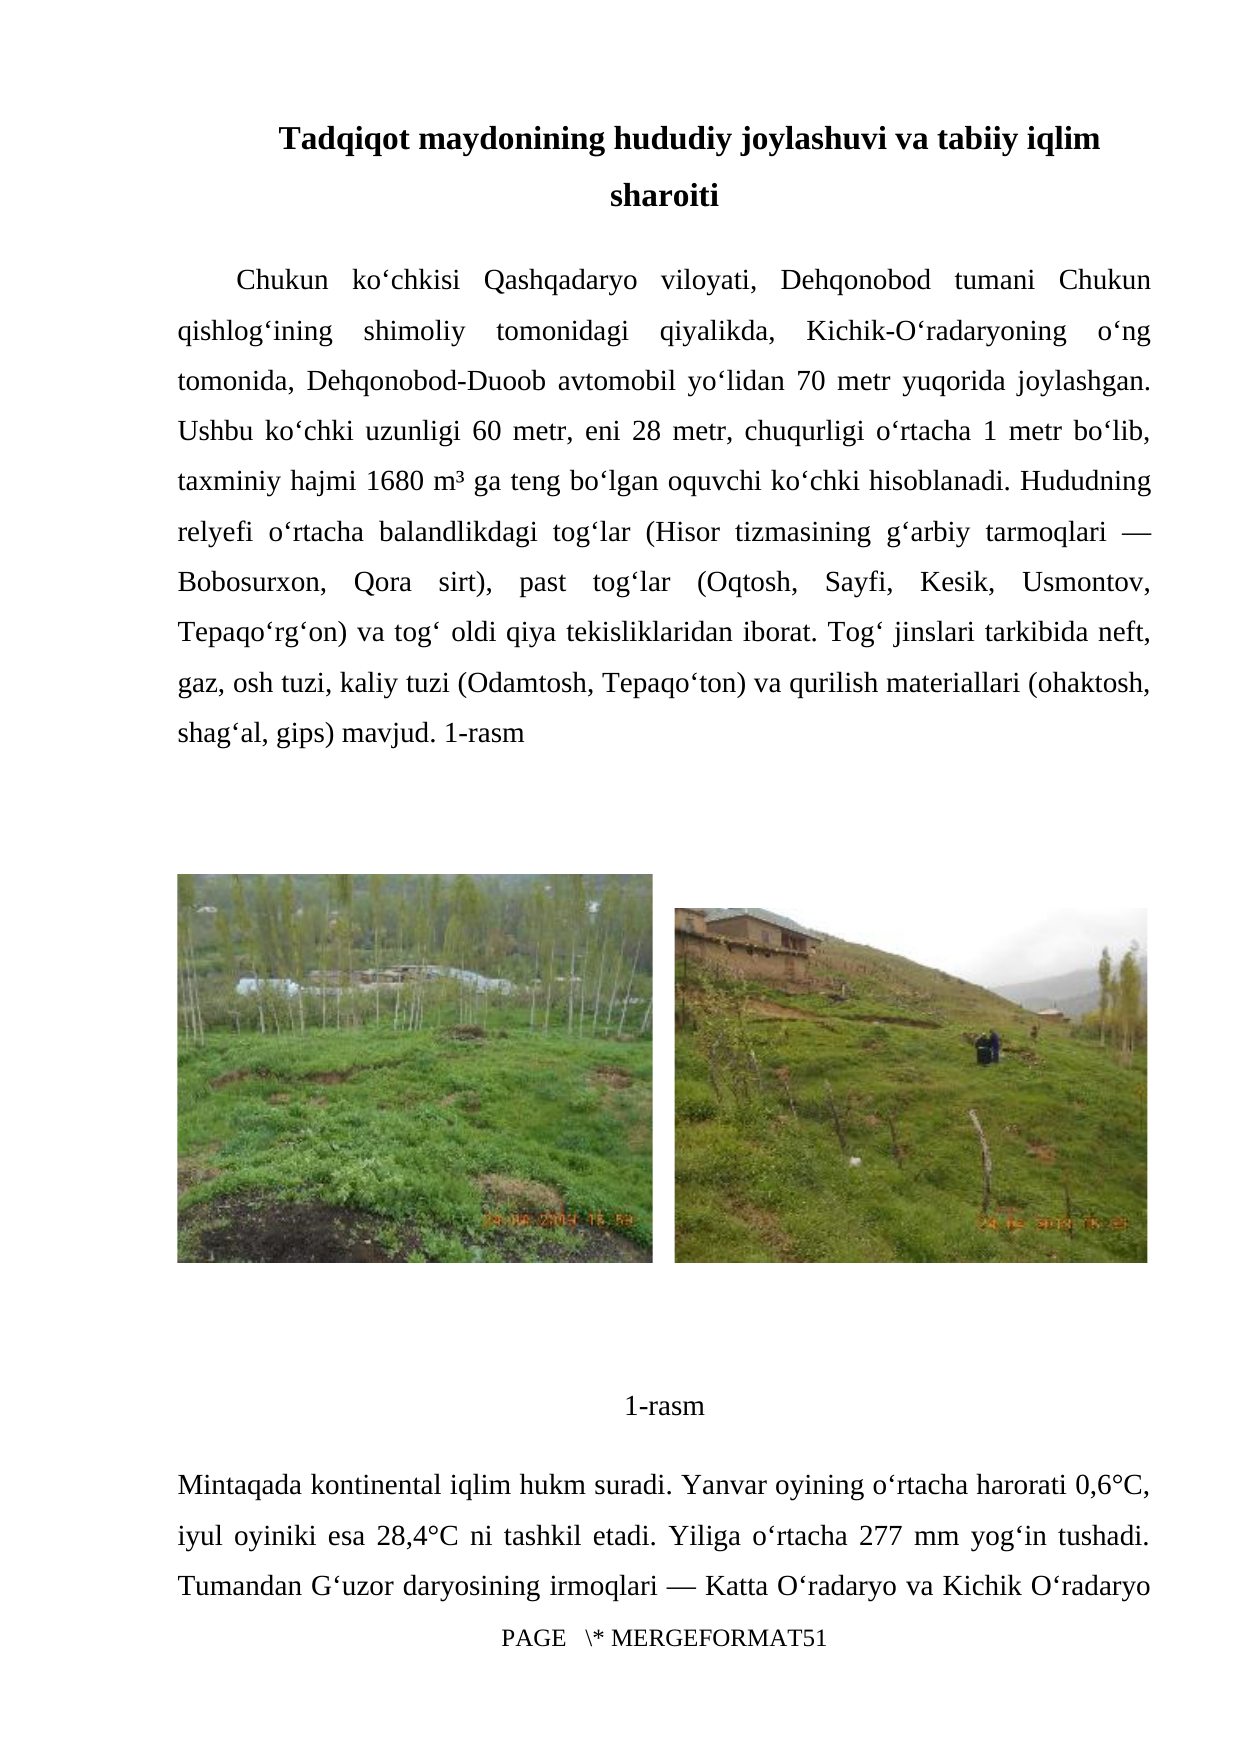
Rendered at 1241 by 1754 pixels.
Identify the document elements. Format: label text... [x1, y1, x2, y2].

text Tadqiqot maydonining hududiy joylashuvi va tabiiy iqlim sharoiti [177, 118, 1152, 214]
text 1-rasm [177, 1388, 1152, 1421]
picture [177, 874, 653, 1263]
text Chukun ko‘chkisi Qashqadaryo viloyati, Dehqonobod tumani Chukun qishlog‘ining shimoliy tomonidagi qiyalikda, Kichik-O‘radaryoning o‘ng tomonida, Dehqonobod-Duoob avtomobil yo‘lidan 70 metr yuqorida joylashgan. Ushbu ko‘chki uzunligi 60 metr, eni 28 metr, chuqurligi o‘rtacha 1 metr bo‘lib, taxminiy hajmi 1680 m³ ga teng bo‘lgan oquvchi ko‘chki hisoblanadi. Hududning relyefi o‘rtacha balandlikdagi tog‘lar (Hisor tizmasining g‘arbiy tarmoqlari — Bobosurxon, Qora sirt), past tog‘lar (Oqtosh, Sayfi, Kesik, Usmontov, Tepaqo‘rg‘on) va tog‘ oldi qiya tekisliklaridan iborat. Tog‘ jinslari tarkibida neft, gaz, osh tuzi, kaliy tuzi (Odamtosh, Tepaqo‘ton) va qurilish materiallari (ohaktosh, shag‘al, gips) mavjud. 1-rasm [177, 262, 1152, 749]
picture [674, 908, 1148, 1263]
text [177, 1467, 1152, 1601]
